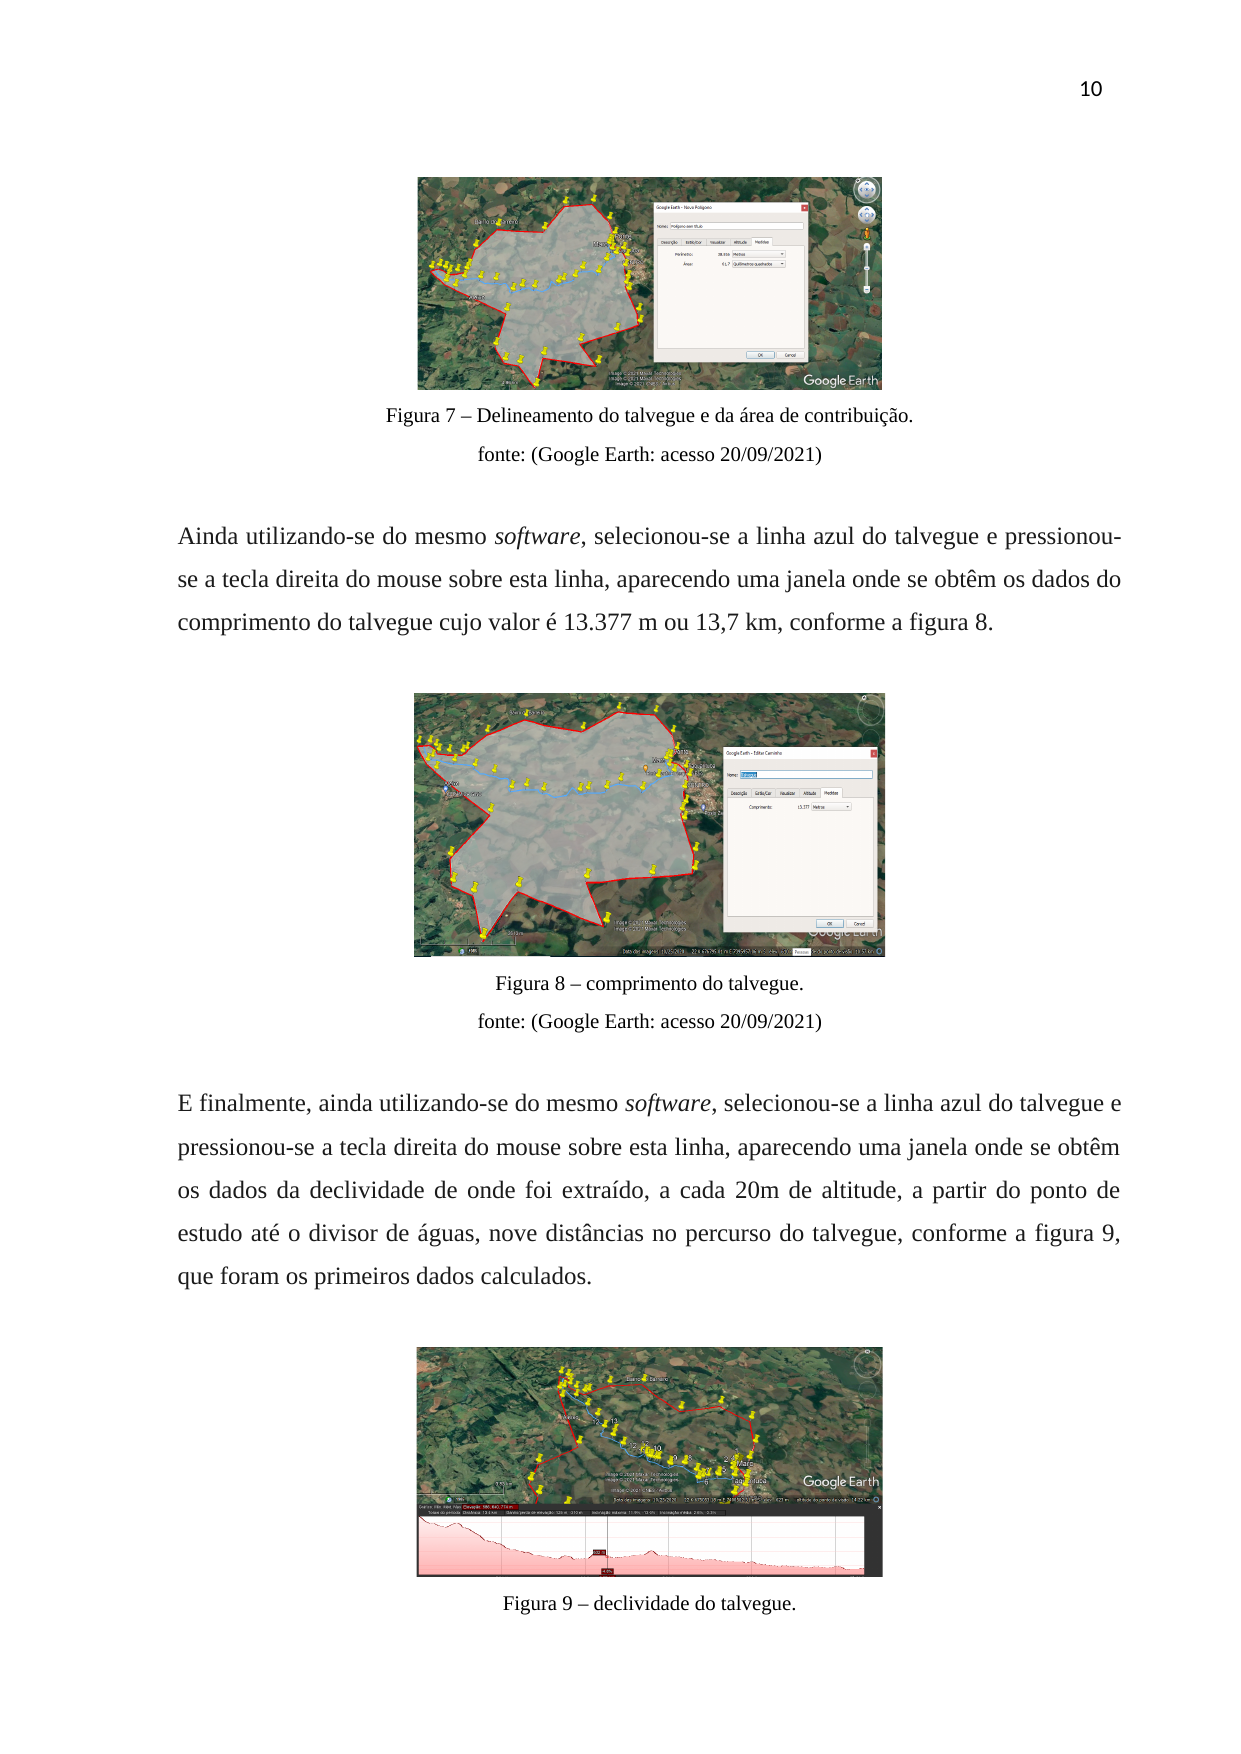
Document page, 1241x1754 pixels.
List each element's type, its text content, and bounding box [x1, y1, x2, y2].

text Figura 9 – declividade do talvegue. [177, 1590, 1122, 1614]
text Ainda utilizando-se do mesmo software, selecionou-se a linha azul do talvegue e pressionou-se a tecla direita do mouse sobre esta linha, aparecendo uma janela onde se obtêm os dados do comprimento do talvegue cujo valor é 13.377 m ou 13,7 km, conforme a figura 8. [177, 521, 1122, 636]
picture [417, 177, 882, 390]
text Figura 7 – Delineamento do talvegue e da área de contribuição. [177, 403, 1122, 427]
text E finalmente, ainda utilizando-se do mesmo software, selecionou-se a linha azul do talvegue e pressionou-se a tecla direita do mouse sobre esta linha, aparecendo uma janela onde se obtêm os dados da declividade de onde foi extraído, a cada 20m de altitude, a partir do ponto de estudo até o divisor de águas, nove distâncias no percurso do talvegue, conforme a figura 9, que foram os primeiros dados calculados. [177, 1088, 1122, 1290]
picture [416, 1347, 883, 1577]
text Figura 8 – comprimento do talvegue. [177, 971, 1122, 995]
text fonte: (Google Earth: acesso 20/09/2021) [177, 442, 1122, 466]
text fonte: (Google Earth: acesso 20/09/2021) [177, 1009, 1122, 1033]
picture [414, 693, 886, 957]
